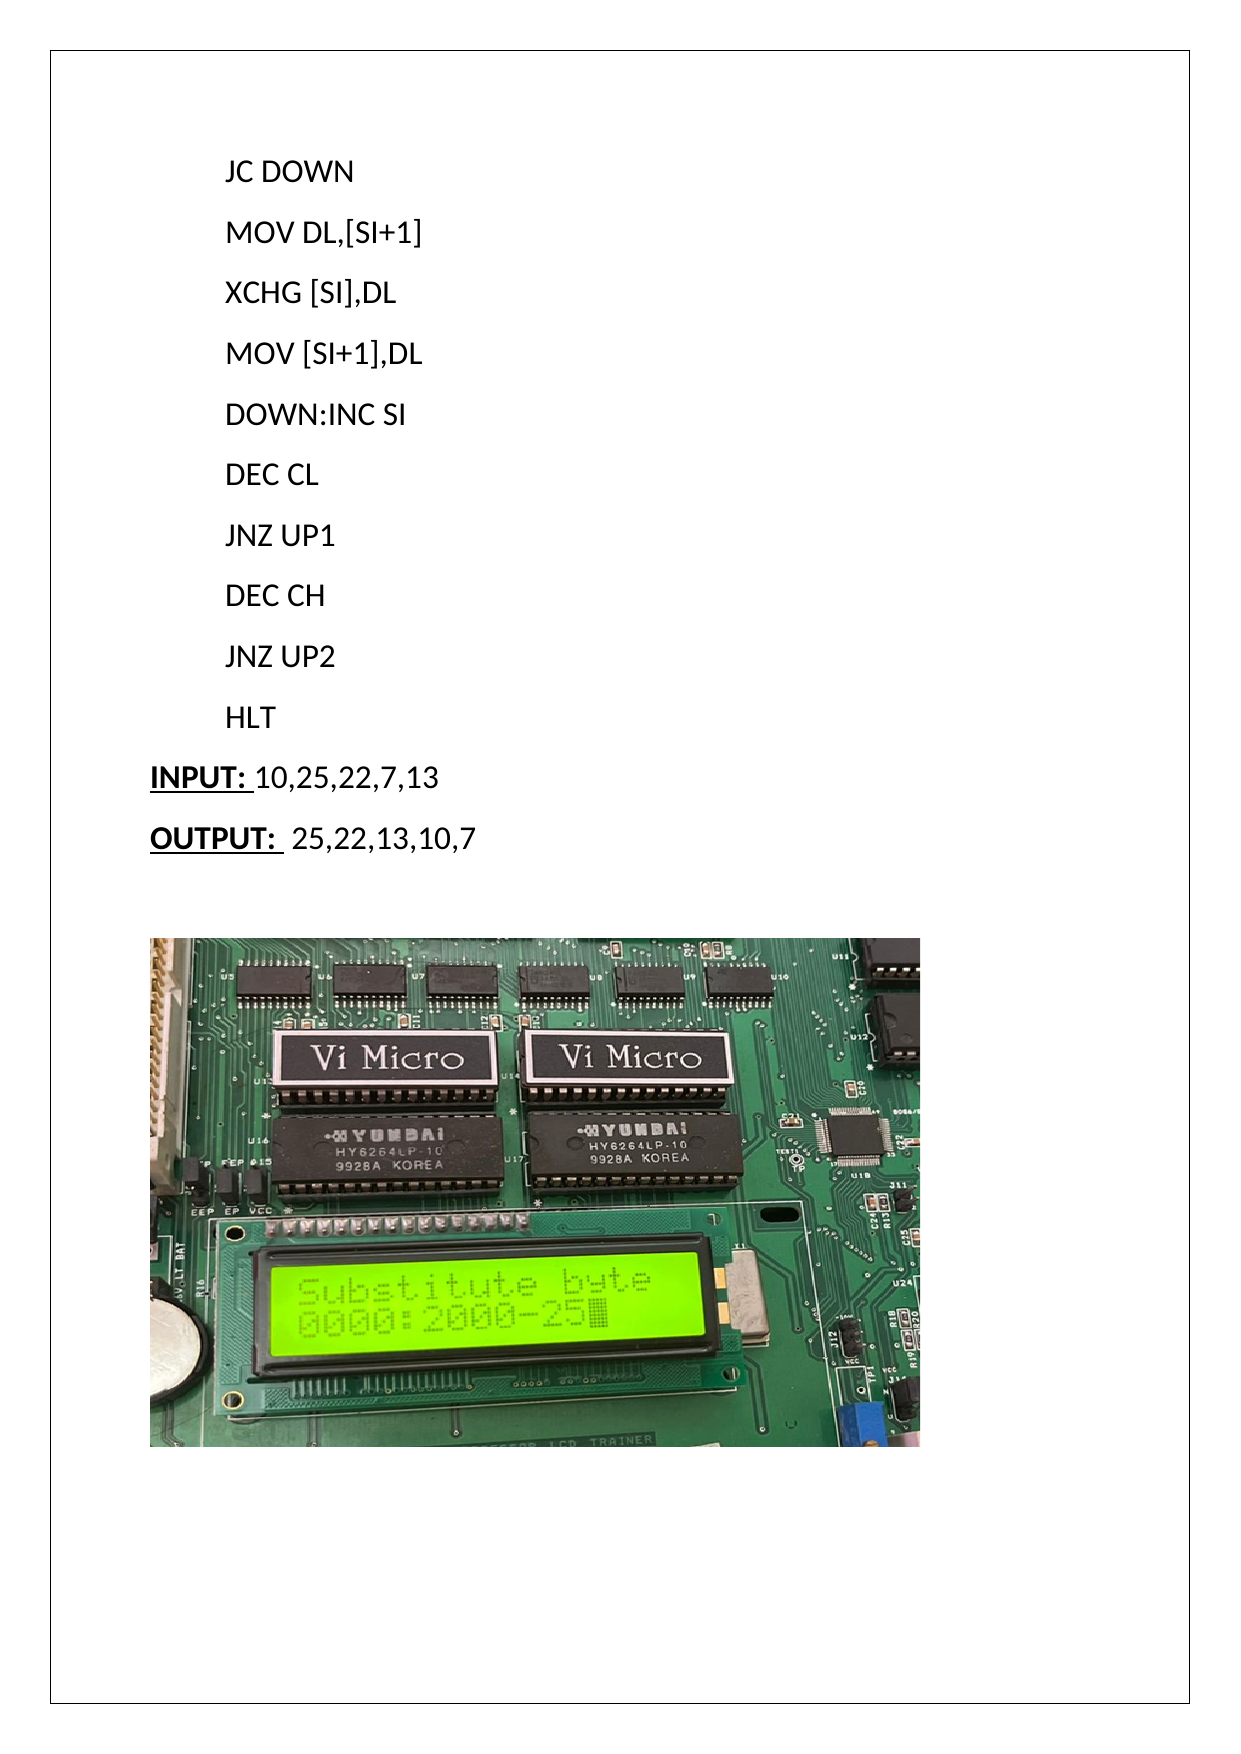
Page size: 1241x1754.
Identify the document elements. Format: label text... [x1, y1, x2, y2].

text MOV DL,[SI+1] [150, 211, 1090, 251]
text INPUT: 10,25,22,7,13 [150, 756, 1090, 797]
text XCHG [SI],DL [150, 271, 1090, 312]
text DOWN:INC SI [150, 392, 1090, 433]
text JC DOWN [150, 150, 1090, 191]
text OUTPUT: 25,22,13,10,7 [150, 817, 1090, 858]
text DEC CH [150, 574, 1090, 615]
text HLT [150, 696, 1090, 736]
picture [150, 938, 921, 1447]
text DEC CL [150, 453, 1090, 494]
text JNZ UP1 [150, 514, 1090, 554]
text MOV [SI+1],DL [150, 332, 1090, 373]
text JNZ UP2 [150, 635, 1090, 676]
